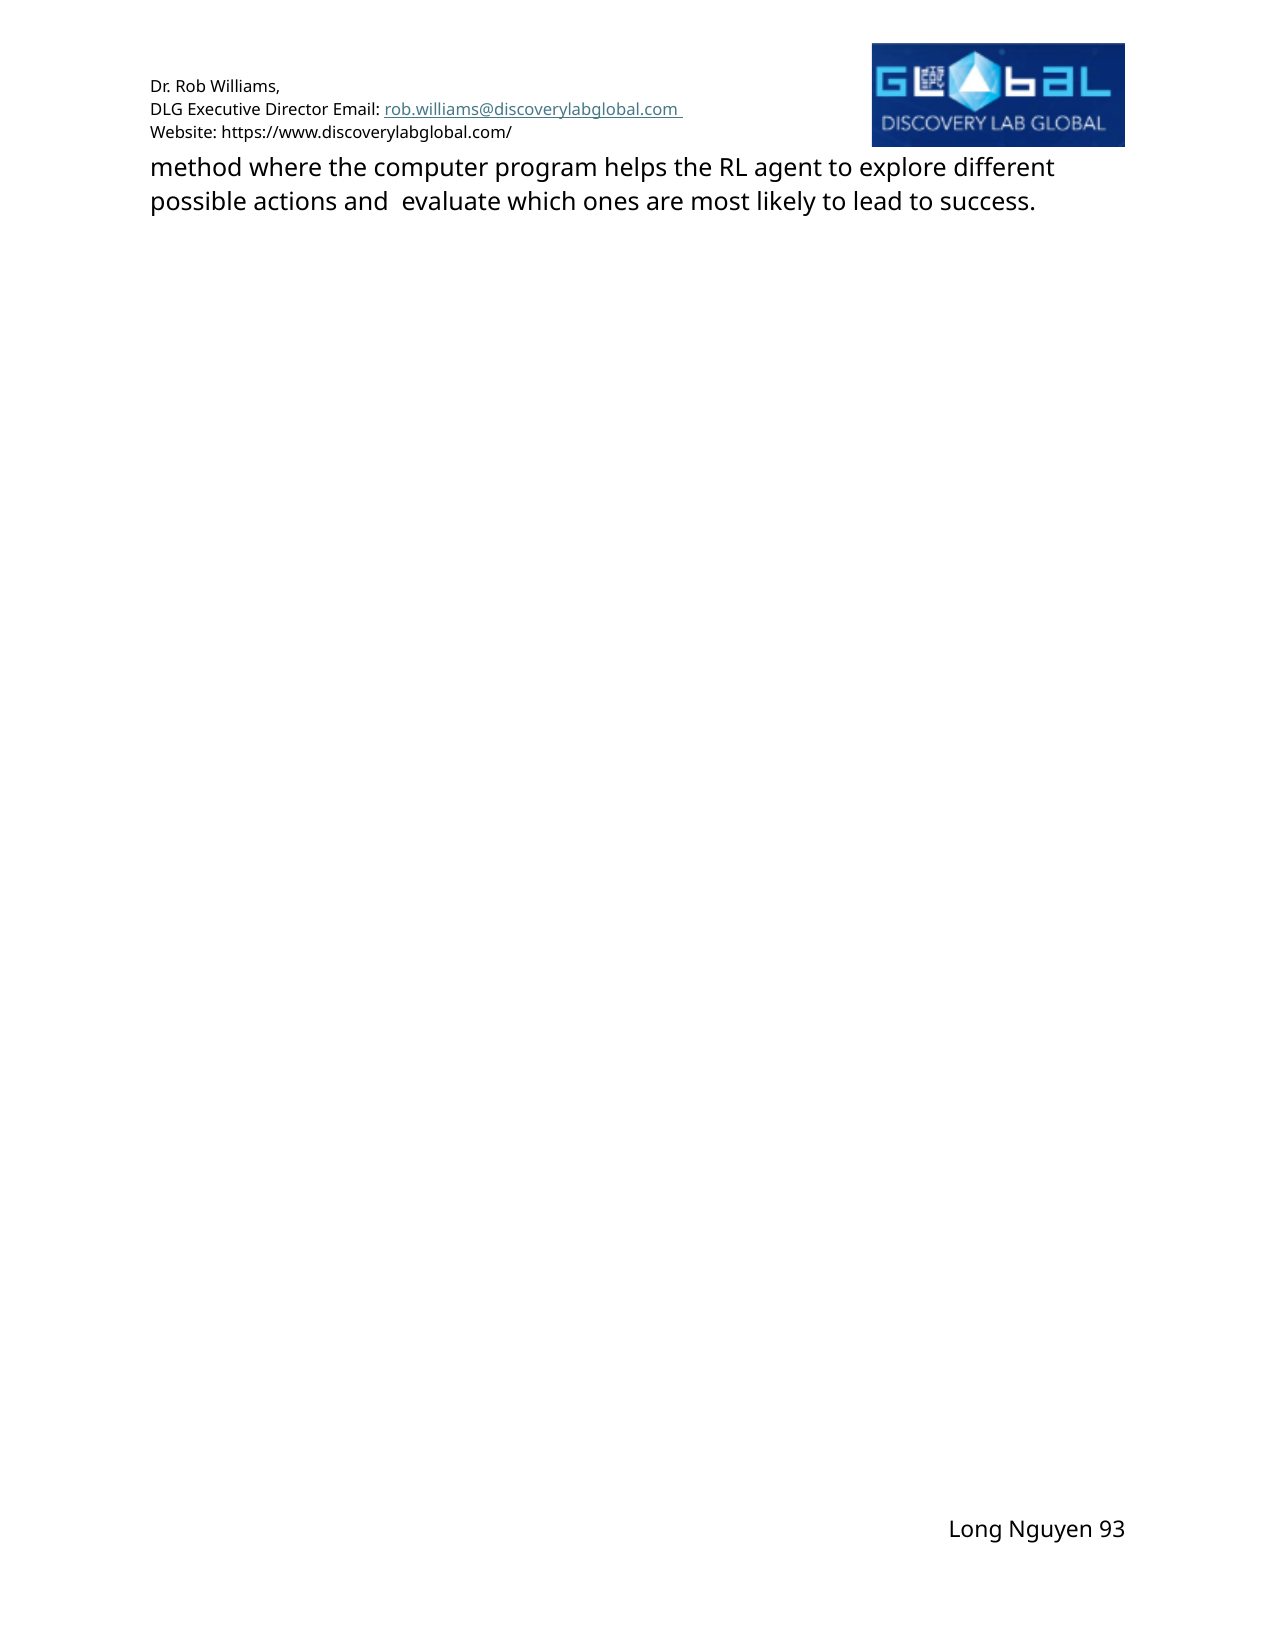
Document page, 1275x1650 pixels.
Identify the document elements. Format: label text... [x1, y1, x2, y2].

picture [871, 43, 1125, 147]
